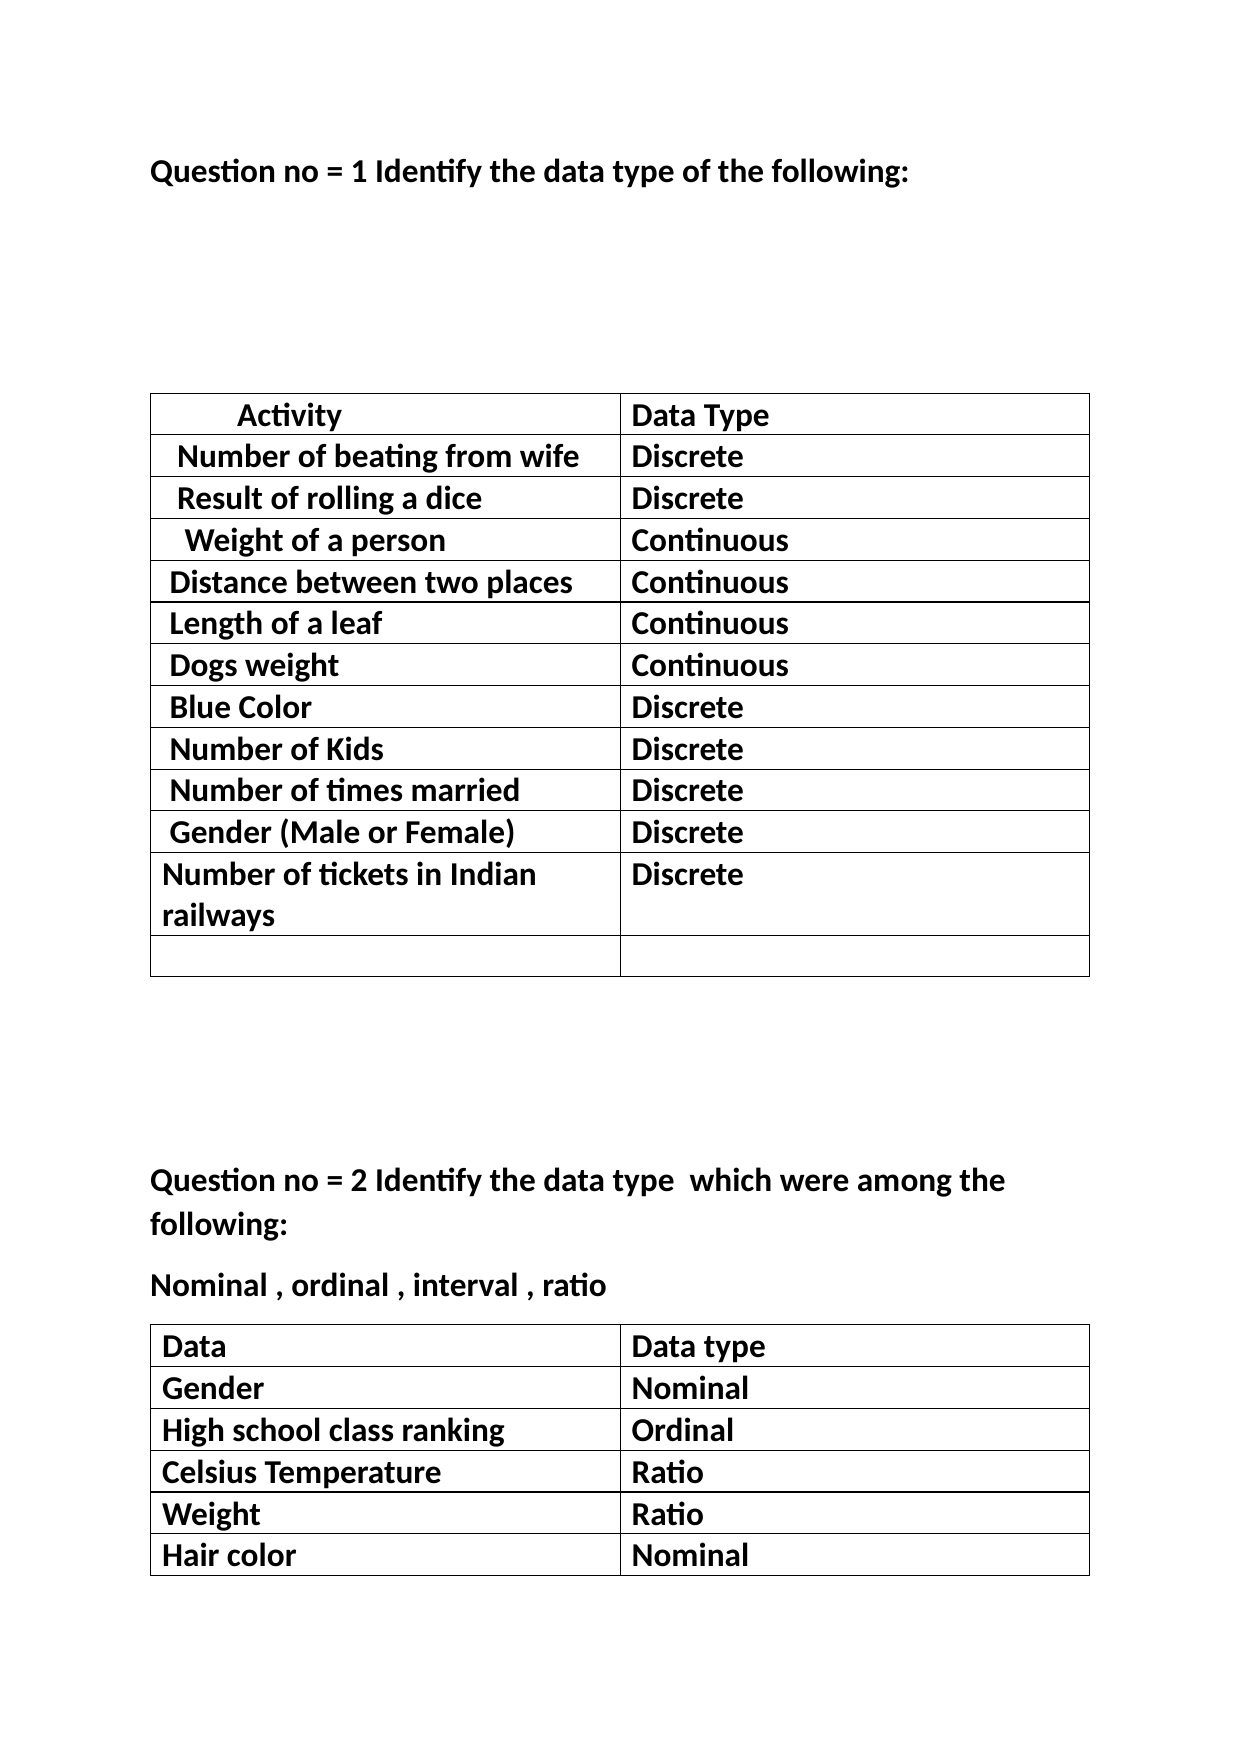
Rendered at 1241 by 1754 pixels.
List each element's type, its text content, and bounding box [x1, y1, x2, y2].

table_cell Number of beating from wife [151, 435, 620, 476]
table_cell Weight of a person [151, 519, 620, 559]
table_cell Discrete [621, 770, 1089, 810]
table_cell Gender (Male or Female) [151, 811, 620, 852]
table_cell Discrete [621, 853, 1089, 934]
table_cell Result of rolling a dice [151, 477, 620, 518]
table_cell Weight [151, 1493, 620, 1533]
table_cell Gender [151, 1367, 620, 1408]
table_cell [621, 936, 1089, 976]
table_cell Continuous [621, 561, 1089, 601]
table_cell Ratio [621, 1451, 1089, 1491]
table_cell Hair color [151, 1534, 620, 1575]
table_header Data type [621, 1325, 1089, 1366]
text Nominal , ordinal , interval , ratio [150, 1264, 1090, 1304]
table_cell Discrete [621, 686, 1089, 727]
table_header Data Type [621, 394, 1089, 434]
table_cell Discrete [621, 435, 1089, 476]
table_cell Number of times married [151, 770, 620, 810]
table_cell Blue Color [151, 686, 620, 727]
table_cell High school class ranking [151, 1409, 620, 1450]
table_cell Celsius Temperature [151, 1451, 620, 1491]
table_cell Continuous [621, 644, 1089, 685]
table_cell Ordinal [621, 1409, 1089, 1450]
text Question no = 2 Identify the data type which were among the following: [150, 1159, 1090, 1244]
table_cell Continuous [621, 603, 1089, 643]
table_cell Discrete [621, 811, 1089, 852]
table_cell Nominal [621, 1534, 1089, 1575]
table_cell Length of a leaf [151, 603, 620, 643]
text Question no = 1 Identify the data type of the following: [150, 150, 1090, 191]
table_cell [151, 936, 620, 976]
table_header Activity [151, 394, 620, 434]
table_cell Discrete [621, 728, 1089, 768]
table_cell Number of Kids [151, 728, 620, 768]
table_header Data [151, 1325, 620, 1366]
table_cell Number of tickets in Indian railways [151, 853, 620, 934]
table_cell Discrete [621, 477, 1089, 518]
table_cell Dogs weight [151, 644, 620, 685]
table_cell Ratio [621, 1493, 1089, 1533]
table_cell Distance between two places [151, 561, 620, 601]
table_cell Continuous [621, 519, 1089, 559]
table_cell Nominal [621, 1367, 1089, 1408]
